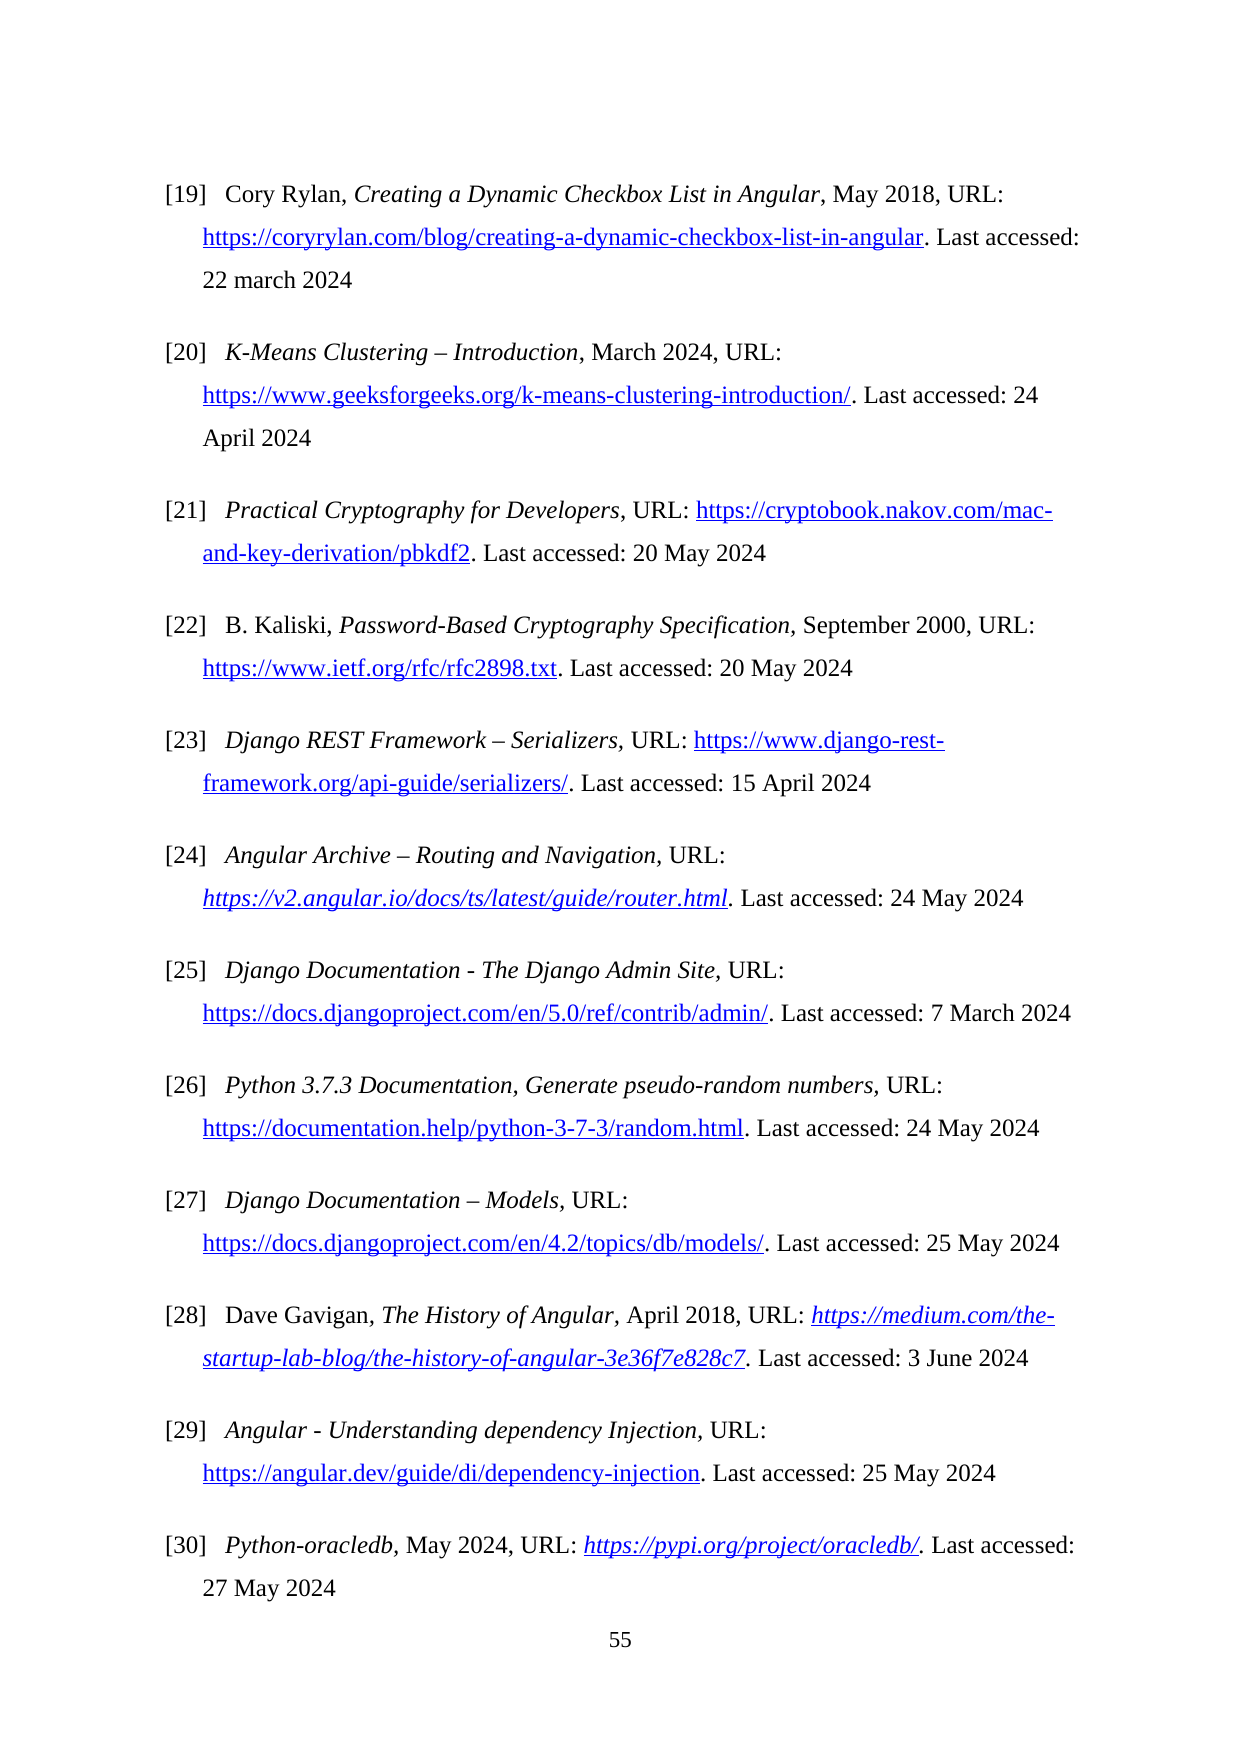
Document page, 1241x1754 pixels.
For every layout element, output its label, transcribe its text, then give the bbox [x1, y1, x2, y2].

list Angular - Understanding dependency Injection, URL: https://angular.dev/guide/di/dependency-injection. Last accessed: 25 May 2024 [165, 1415, 1090, 1487]
list Python 3.7.3 Documentation, Generate pseudo-random numbers, URL: https://documentation.help/python-3-7-3/random.html. Last accessed: 24 May 2024 [165, 1070, 1090, 1142]
list Practical Cryptography for Developers, URL: https://cryptobook.nakov.com/mac-and-key-derivation/pbkdf2. Last accessed: 20 May 2024 [165, 495, 1090, 567]
list Django REST Framework – Serializers, URL: https://www.django-rest-framework.org/api-guide/serializers/. Last accessed: 15 April 2024 [165, 725, 1090, 797]
list Angular Archive – Routing and Navigation, URL: https://v2.angular.io/docs/ts/latest/guide/router.html. Last accessed: 24 May 2024 [165, 840, 1090, 912]
list B. Kaliski, Password-Based Cryptography Specification, September 2000, URL: https://www.ietf.org/rfc/rfc2898.txt. Last accessed: 20 May 2024 [165, 610, 1090, 682]
list K-Means Clustering – Introduction, March 2024, URL: https://www.geeksforgeeks.org/k-means-clustering-introduction/. Last accessed: 24 April 2024 [165, 337, 1090, 452]
list Cory Rylan, Creating a Dynamic Checkbox List in Angular, May 2018, URL: https://coryrylan.com/blog/creating-a-dynamic-checkbox-list-in-angular. Last accessed: 22 march 2024 [165, 179, 1090, 294]
list Django Documentation - The Django Admin Site, URL: https://docs.djangoproject.com/en/5.0/ref/contrib/admin/. Last accessed: 7 March 2024 [165, 955, 1090, 1027]
list Django Documentation – Models, URL: https://docs.djangoproject.com/en/4.2/topics/db/models/. Last accessed: 25 May 2024 [165, 1185, 1090, 1257]
list Dave Gavigan, The History of Angular, April 2018, URL: https://medium.com/the-startup-lab-blog/the-history-of-angular-3e36f7e828c7. Last accessed: 3 June 2024 [165, 1300, 1090, 1372]
list Python-oracledb, May 2024, URL: https://pypi.org/project/oracledb/. Last accessed: 27 May 2024 [165, 1530, 1090, 1602]
